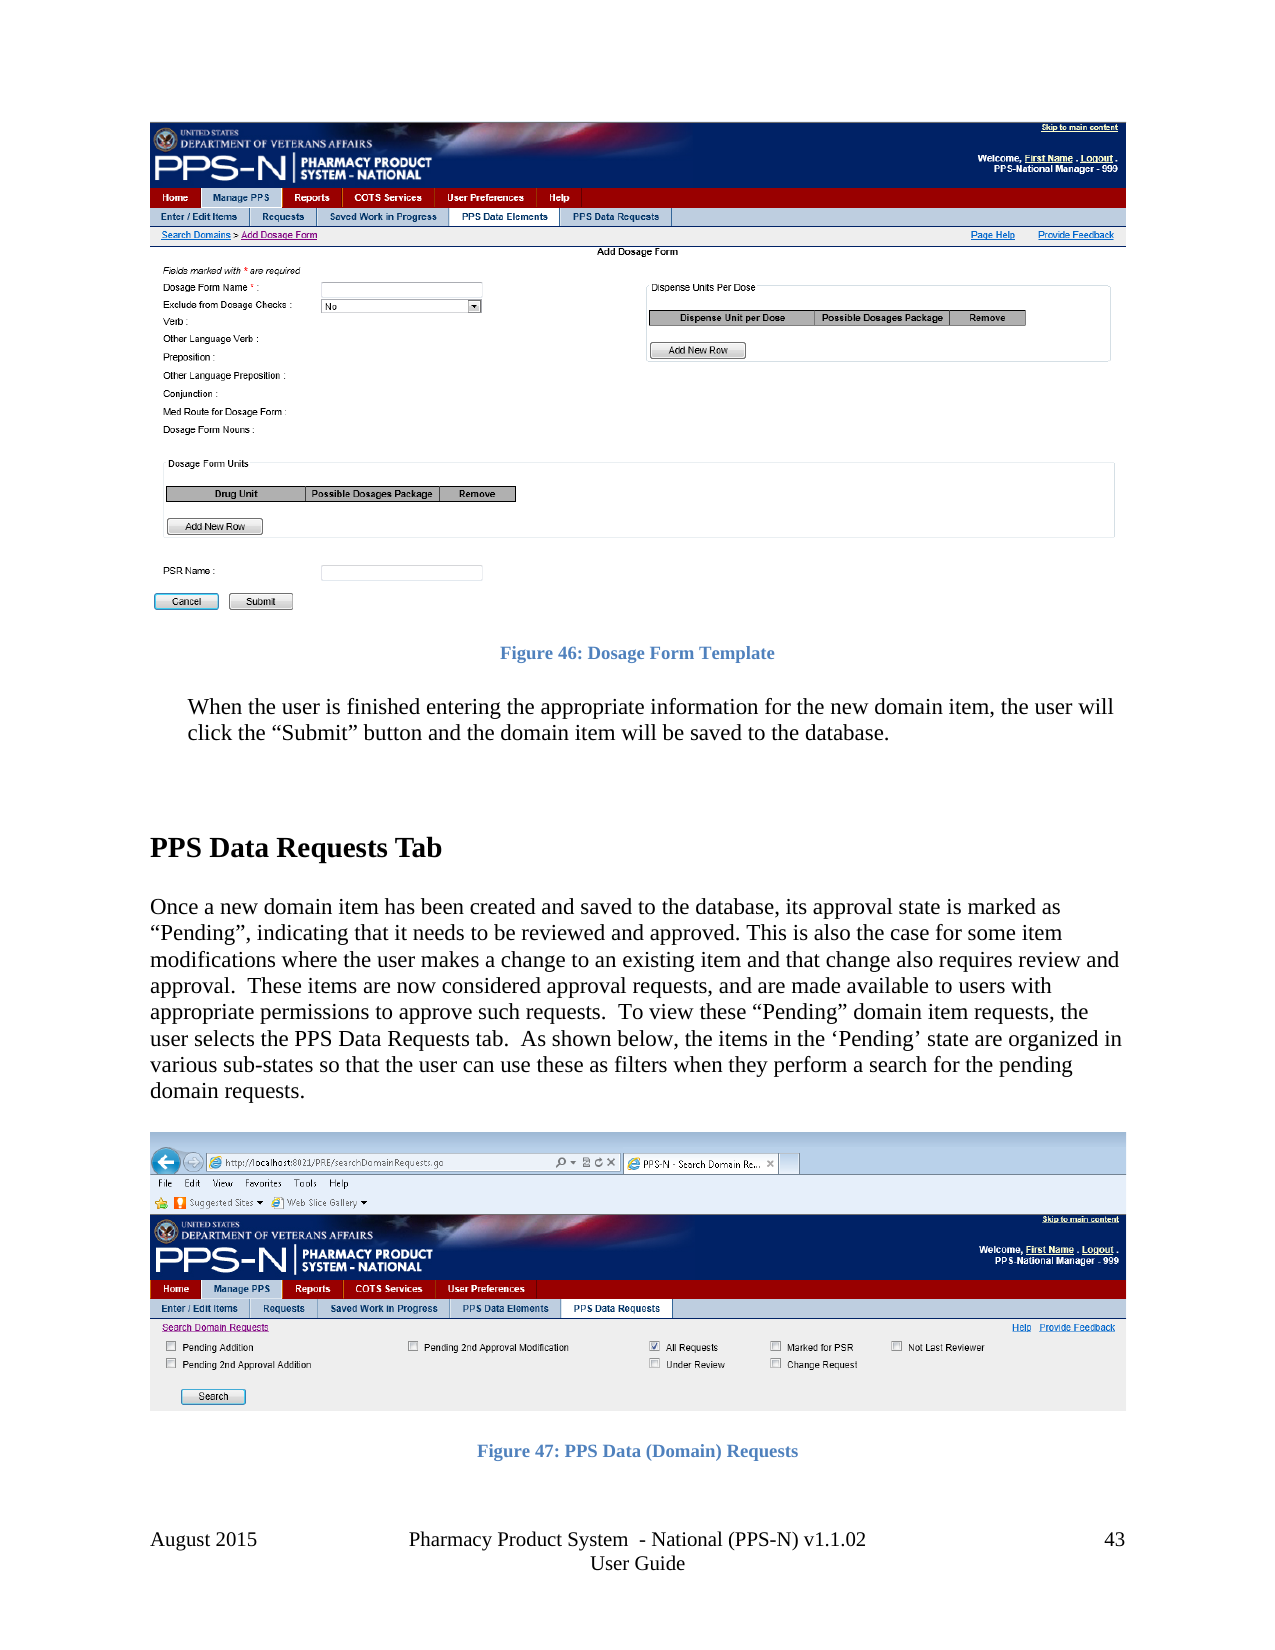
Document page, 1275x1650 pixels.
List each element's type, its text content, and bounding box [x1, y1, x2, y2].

subtitle PPS Data Requests Tab [150, 830, 1125, 864]
text Figure 46: Dosage Form Template [150, 642, 1125, 664]
picture [150, 1132, 1127, 1411]
text When the user is finished entering the appropriate information for the new domain item, the user will click the “Submit” button and the domain item will be saved to the database. [187, 693, 1125, 746]
picture [150, 121, 1127, 613]
text Figure 47: PPS Data (Domain) Requests [150, 1440, 1125, 1462]
text Once a new domain item has been created and saved to the database, its approval state is marked as “Pending”, indicating that it needs to be reviewed and approved. This is also the case for some item modifications where the user makes a change to an existing item and that change also requires review and approval. These items are now considered approval requests, and are made available to users with appropriate permissions to approve such requests. To view these “Pending” domain item requests, the user selects the PPS Data Requests tab. As shown below, the items in the ‘Pending’ state are organized in various sub-states so that the user can use these as filters when they perform a search for the pending domain requests. [150, 893, 1125, 1104]
